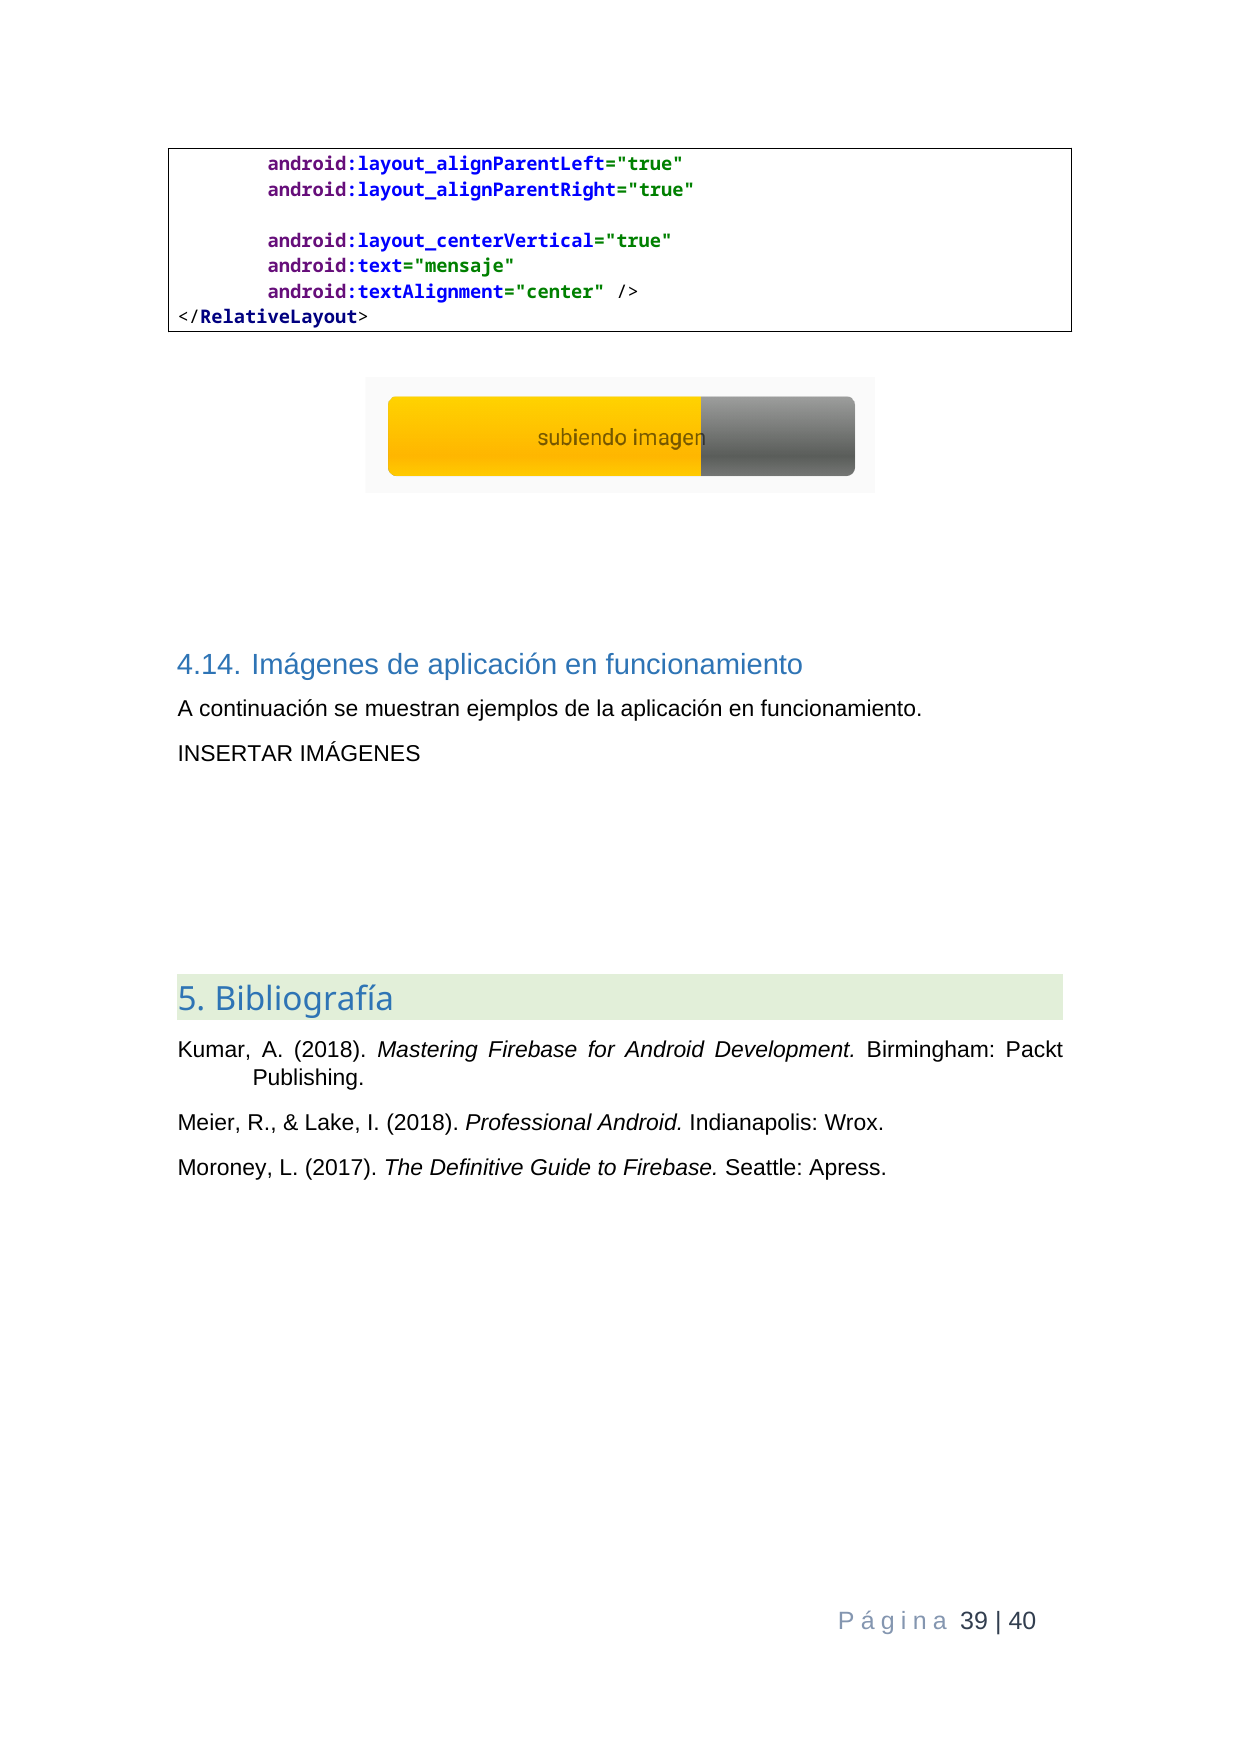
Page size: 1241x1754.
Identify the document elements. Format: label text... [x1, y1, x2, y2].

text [169, 149, 1071, 331]
text A continuación se muestran ejemplos de la aplicación en funcionamiento. [177, 695, 1063, 722]
text INSERTAR IMÁGENES [177, 740, 1063, 767]
picture [365, 377, 875, 493]
subtitle Imágenes de aplicación en funcionamiento [177, 647, 1063, 680]
